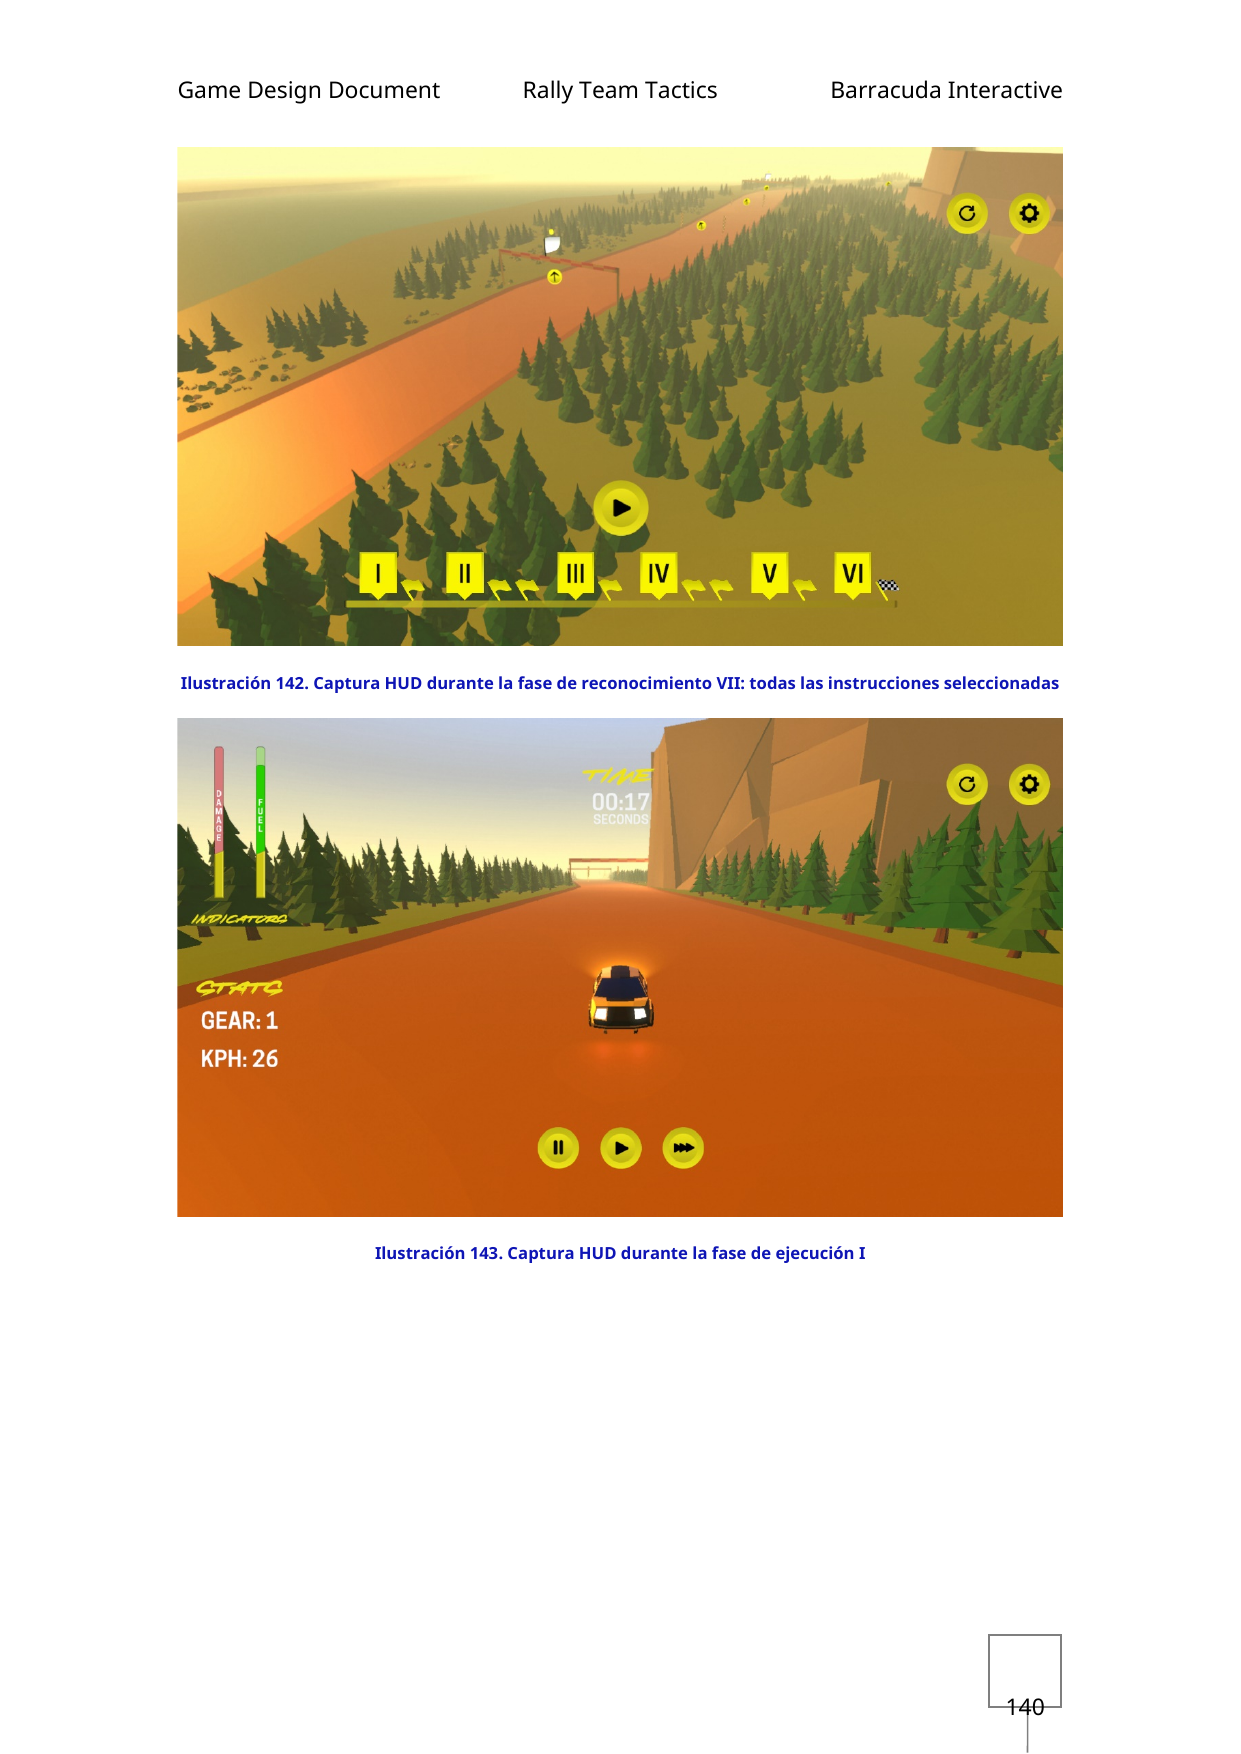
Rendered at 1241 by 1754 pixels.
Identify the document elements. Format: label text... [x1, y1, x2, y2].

picture [177, 718, 1063, 1217]
picture [177, 147, 1063, 646]
